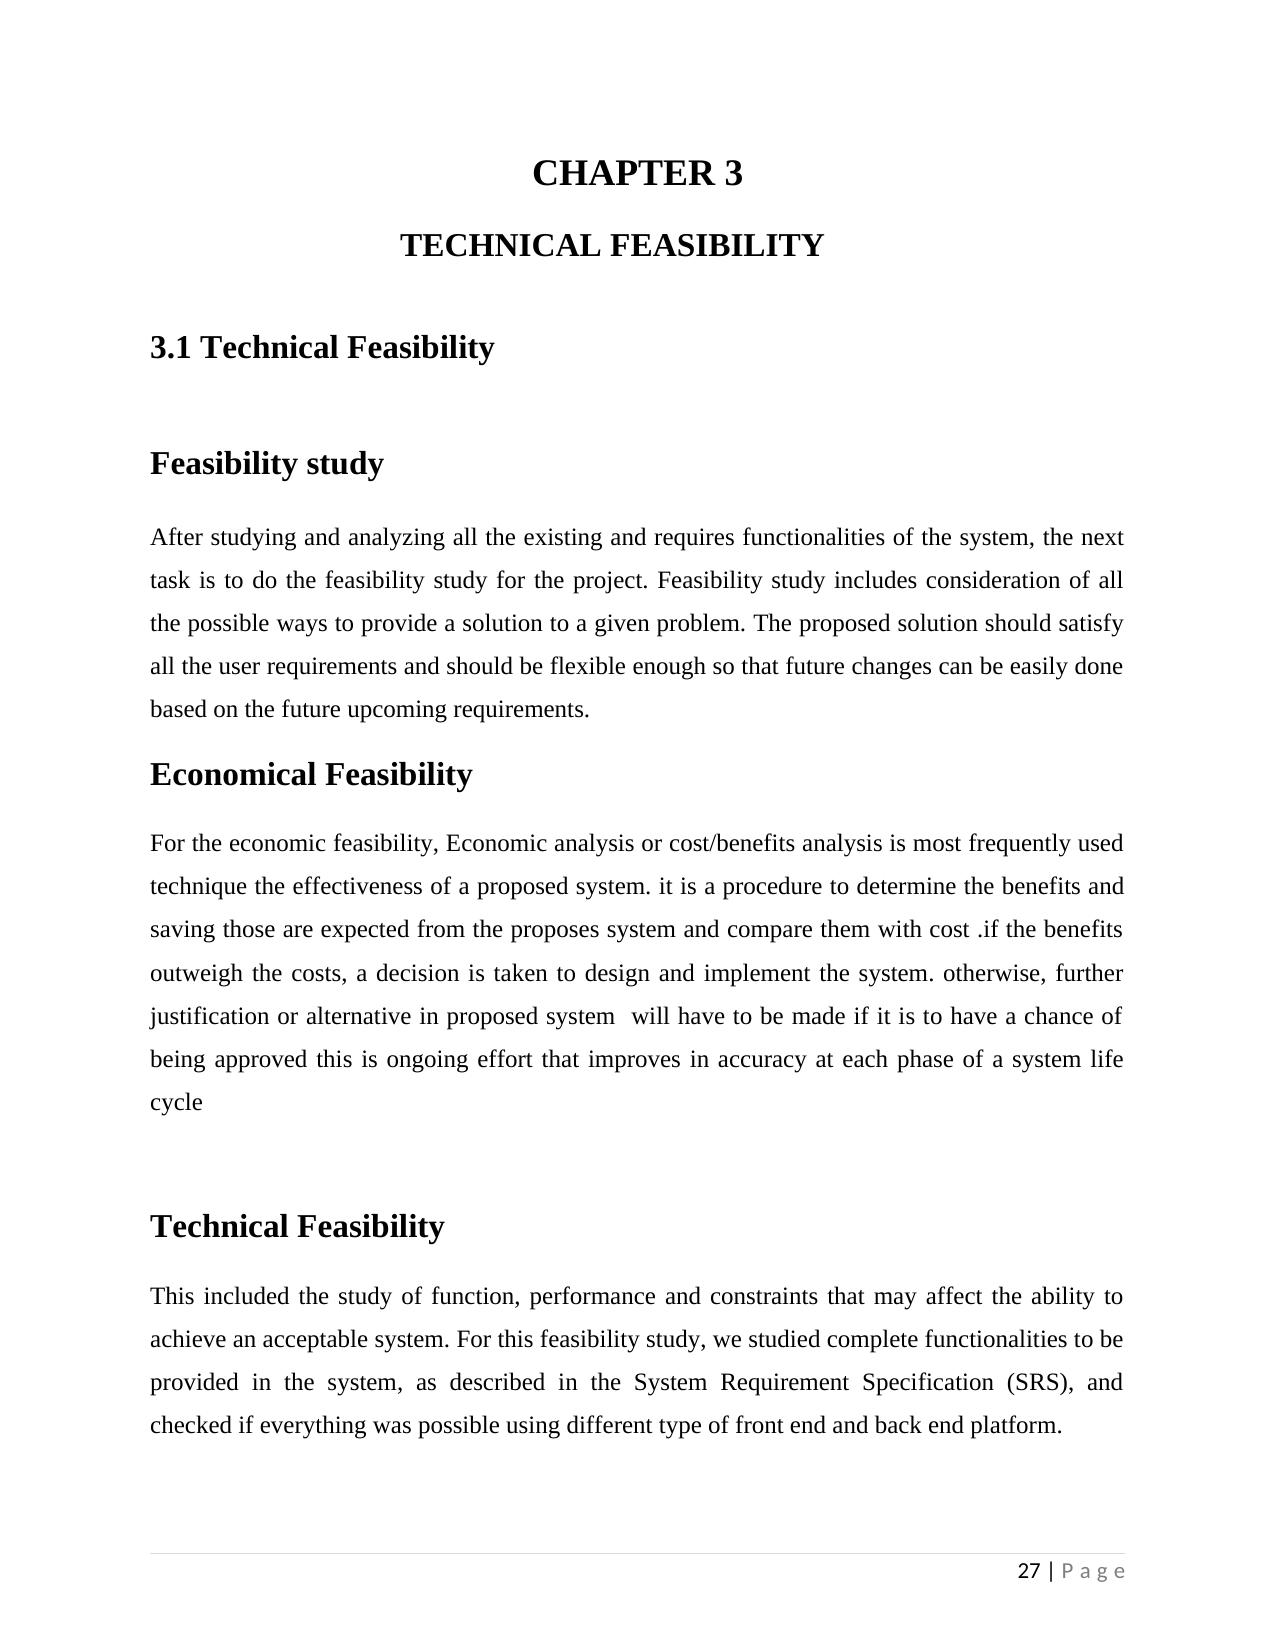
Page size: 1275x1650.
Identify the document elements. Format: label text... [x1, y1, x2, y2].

text Economical Feasibility [150, 754, 1125, 792]
text Technical Feasibility [150, 1207, 1125, 1245]
text After studying and analyzing all the existing and requires functionalities of the system, the next task is to do the feasibility study for the project. Feasibility study includes consideration of all the possible ways to provide a solution to a given problem. The proposed solution should satisfy all the user requirements and should be flexible enough so that future changes can be easily done based on the future upcoming requirements. [150, 522, 1125, 723]
text 3.1 Technical Feasibility [150, 327, 1125, 366]
text CHAPTER 3 [150, 150, 1125, 193]
text For the economic feasibility, Economic analysis or cost/benefits analysis is most frequently used technique the effectiveness of a proposed system. it is a procedure to determine the benefits and saving those are expected from the proposes system and compare them with cost .if the benefits outweigh the costs, a decision is taken to design and implement the system. otherwise, further justification or alternative in proposed system will have to be made if it is to have a chance of being approved this is ongoing effort that improves in accuracy at each phase of a system life cycle [150, 828, 1125, 1116]
text TECHNICAL FEASIBILITY [150, 225, 1125, 264]
text Feasibility study [150, 443, 1125, 482]
text This included the study of function, performance and constraints that may affect the ability to achieve an acceptable system. For this feasibility study, we studied complete functionalities to be provided in the system, as described in the System Requirement Specification (SRS), and checked if everything was possible using different type of front end and back end platform. [150, 1281, 1125, 1439]
